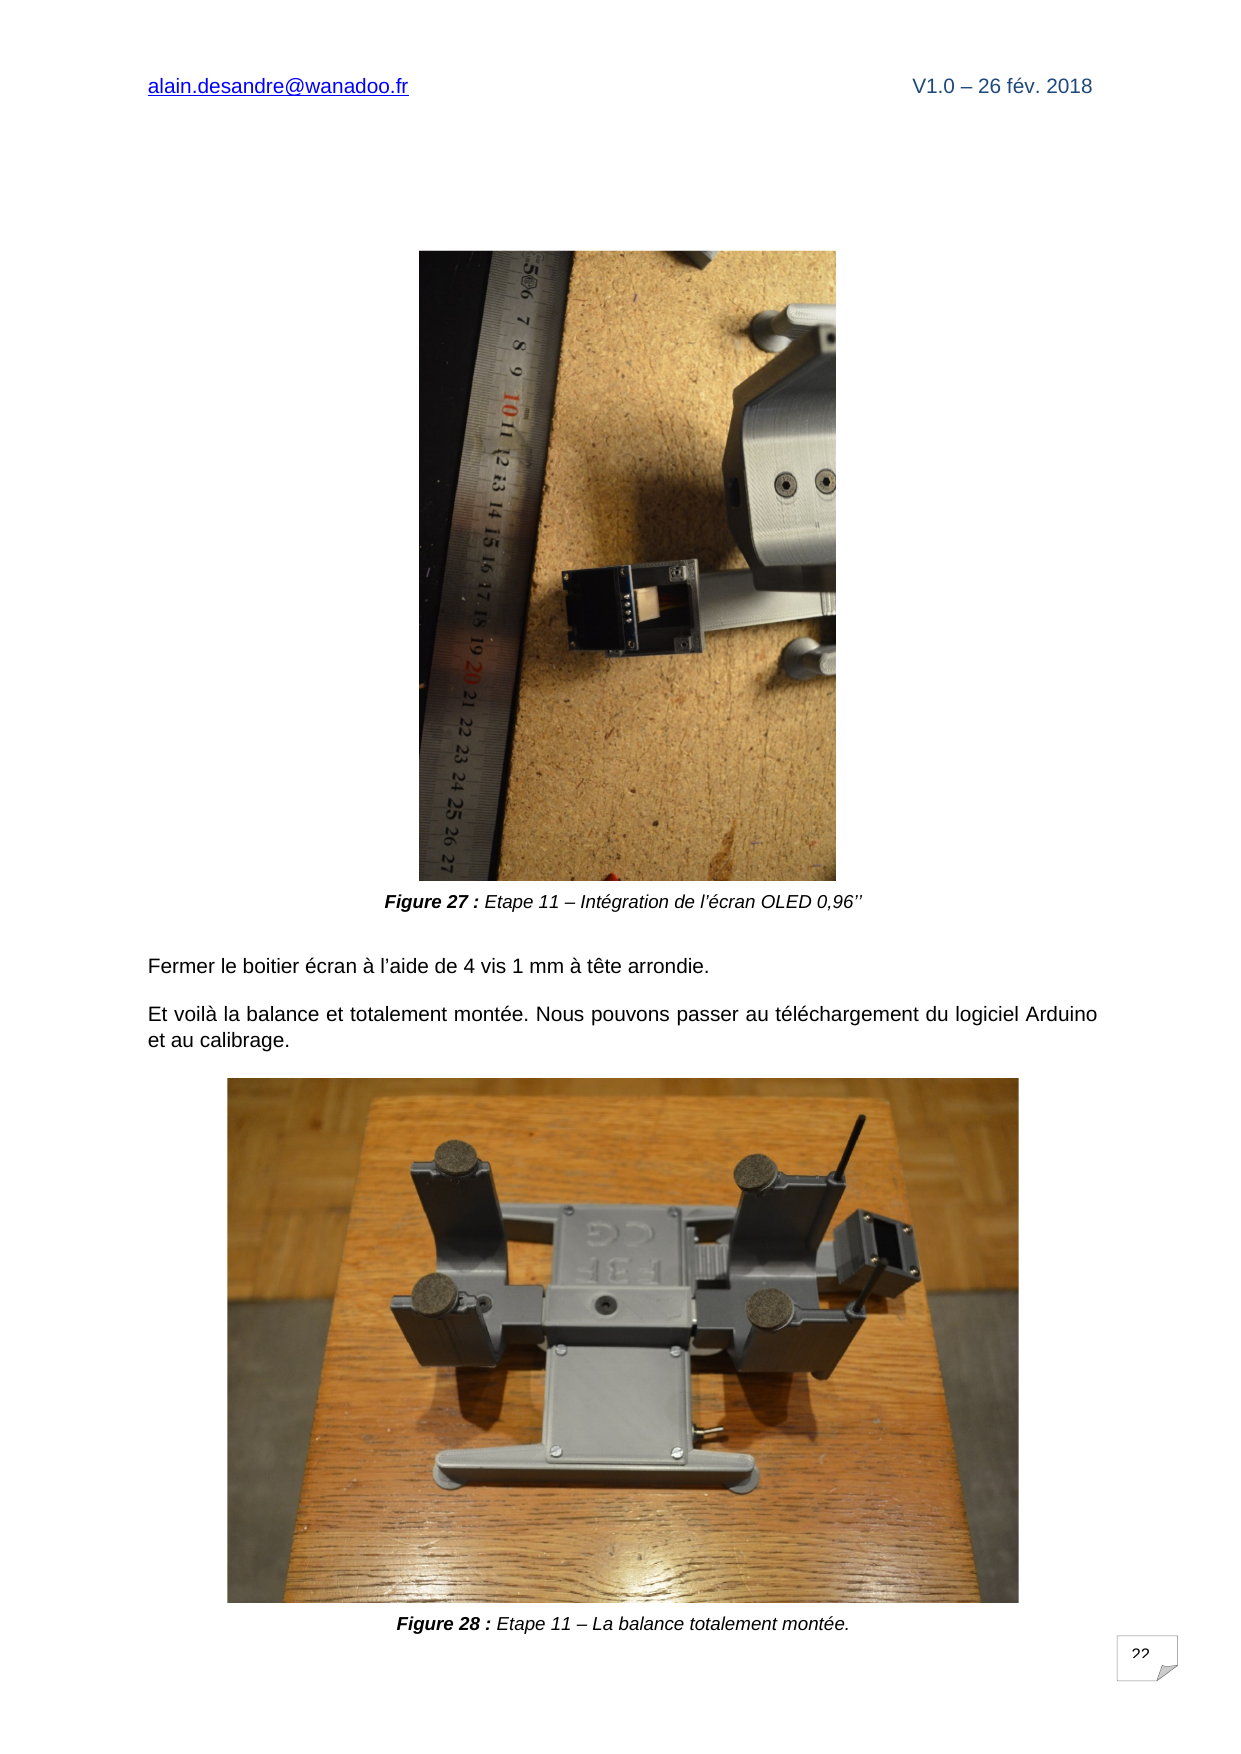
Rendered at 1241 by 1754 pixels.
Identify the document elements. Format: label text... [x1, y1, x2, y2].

text Figure 27 : Etape 11 – Intégration de l’écran OLED 0,96’’ [148, 891, 1098, 912]
text Figure 28 : Etape 11 – La balance totalement montée. [148, 1613, 1098, 1635]
picture [227, 1078, 1019, 1603]
picture [419, 251, 836, 880]
text Fermer le boitier écran à l’aide de 4 vis 1 mm à tête arrondie. [148, 954, 1098, 978]
text Et voilà la balance et totalement montée. Nous pouvons passer au téléchargement du logiciel Arduino et au calibrage. [148, 1002, 1098, 1052]
